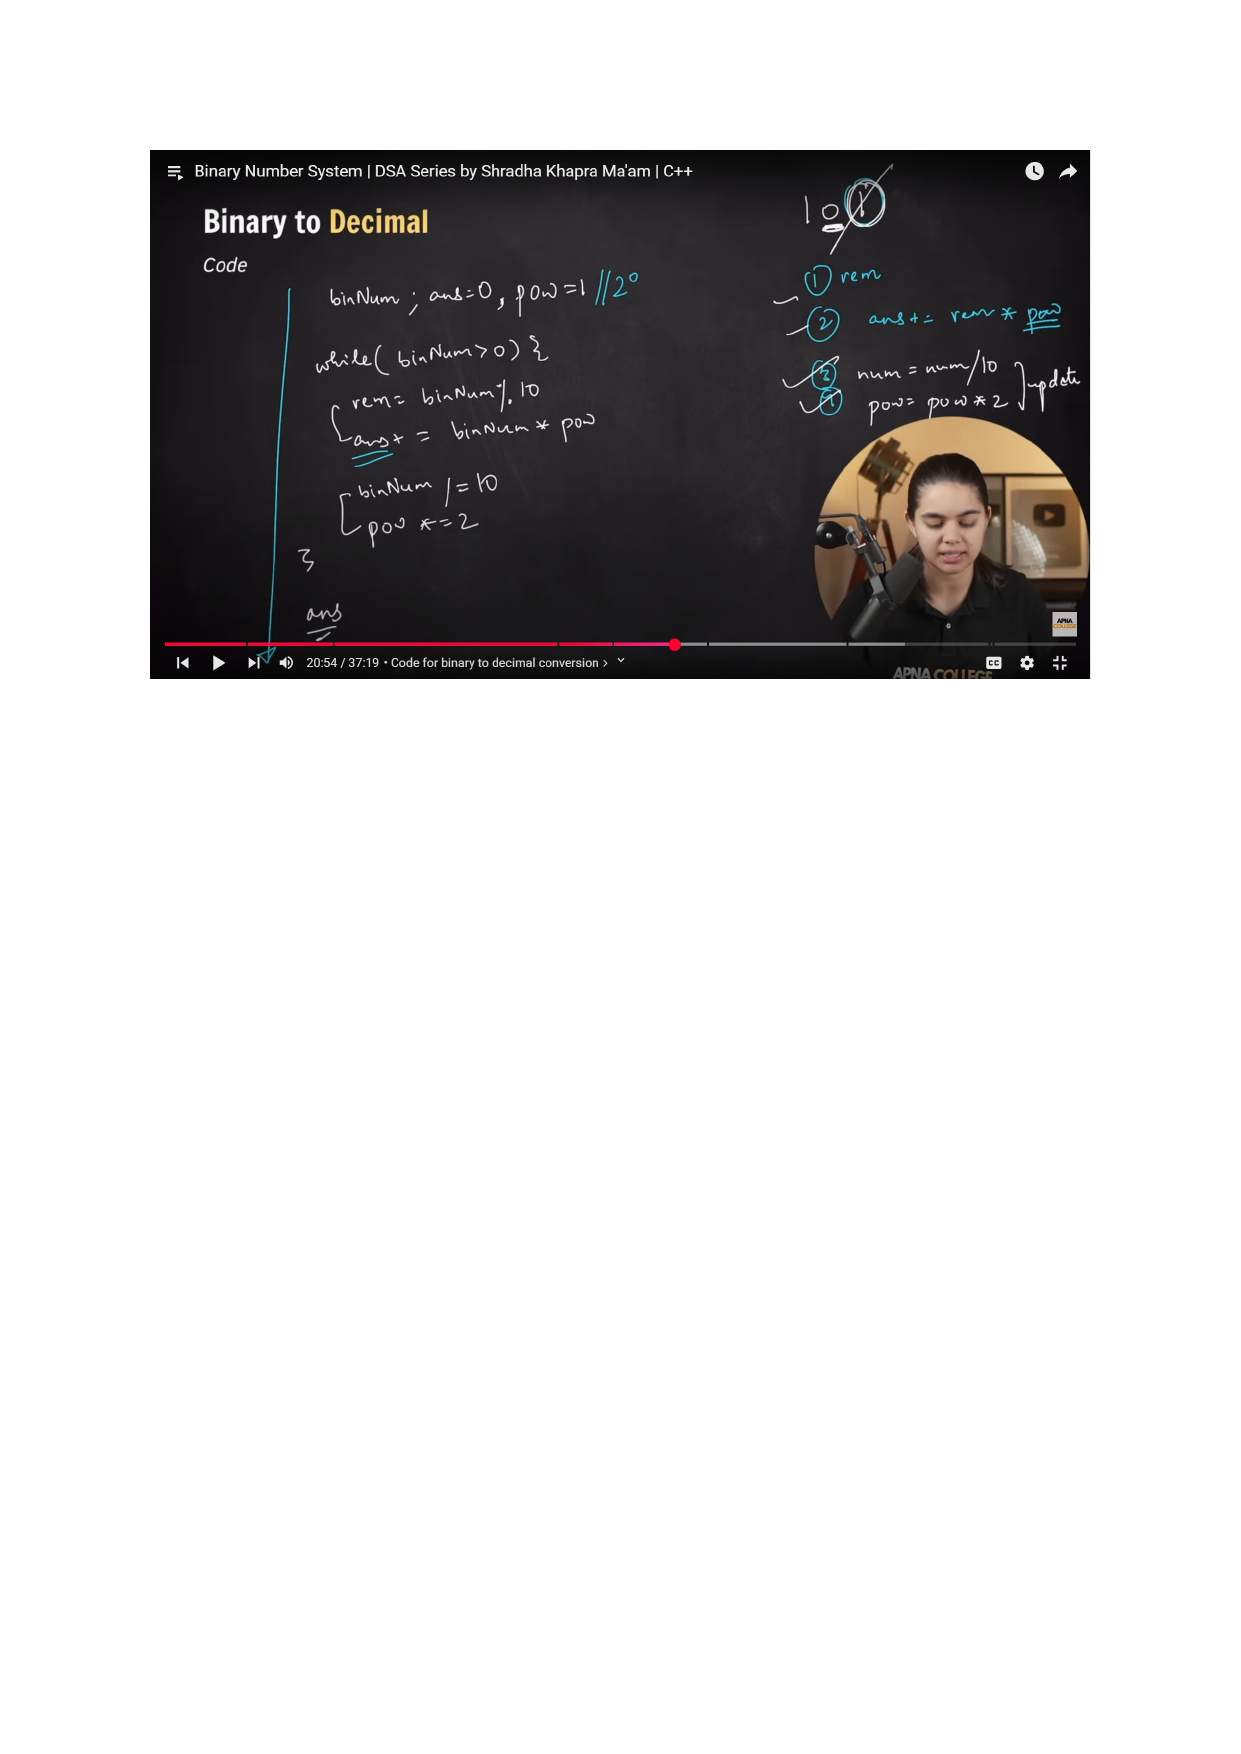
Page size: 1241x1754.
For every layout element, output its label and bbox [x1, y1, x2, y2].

picture [150, 150, 1091, 679]
